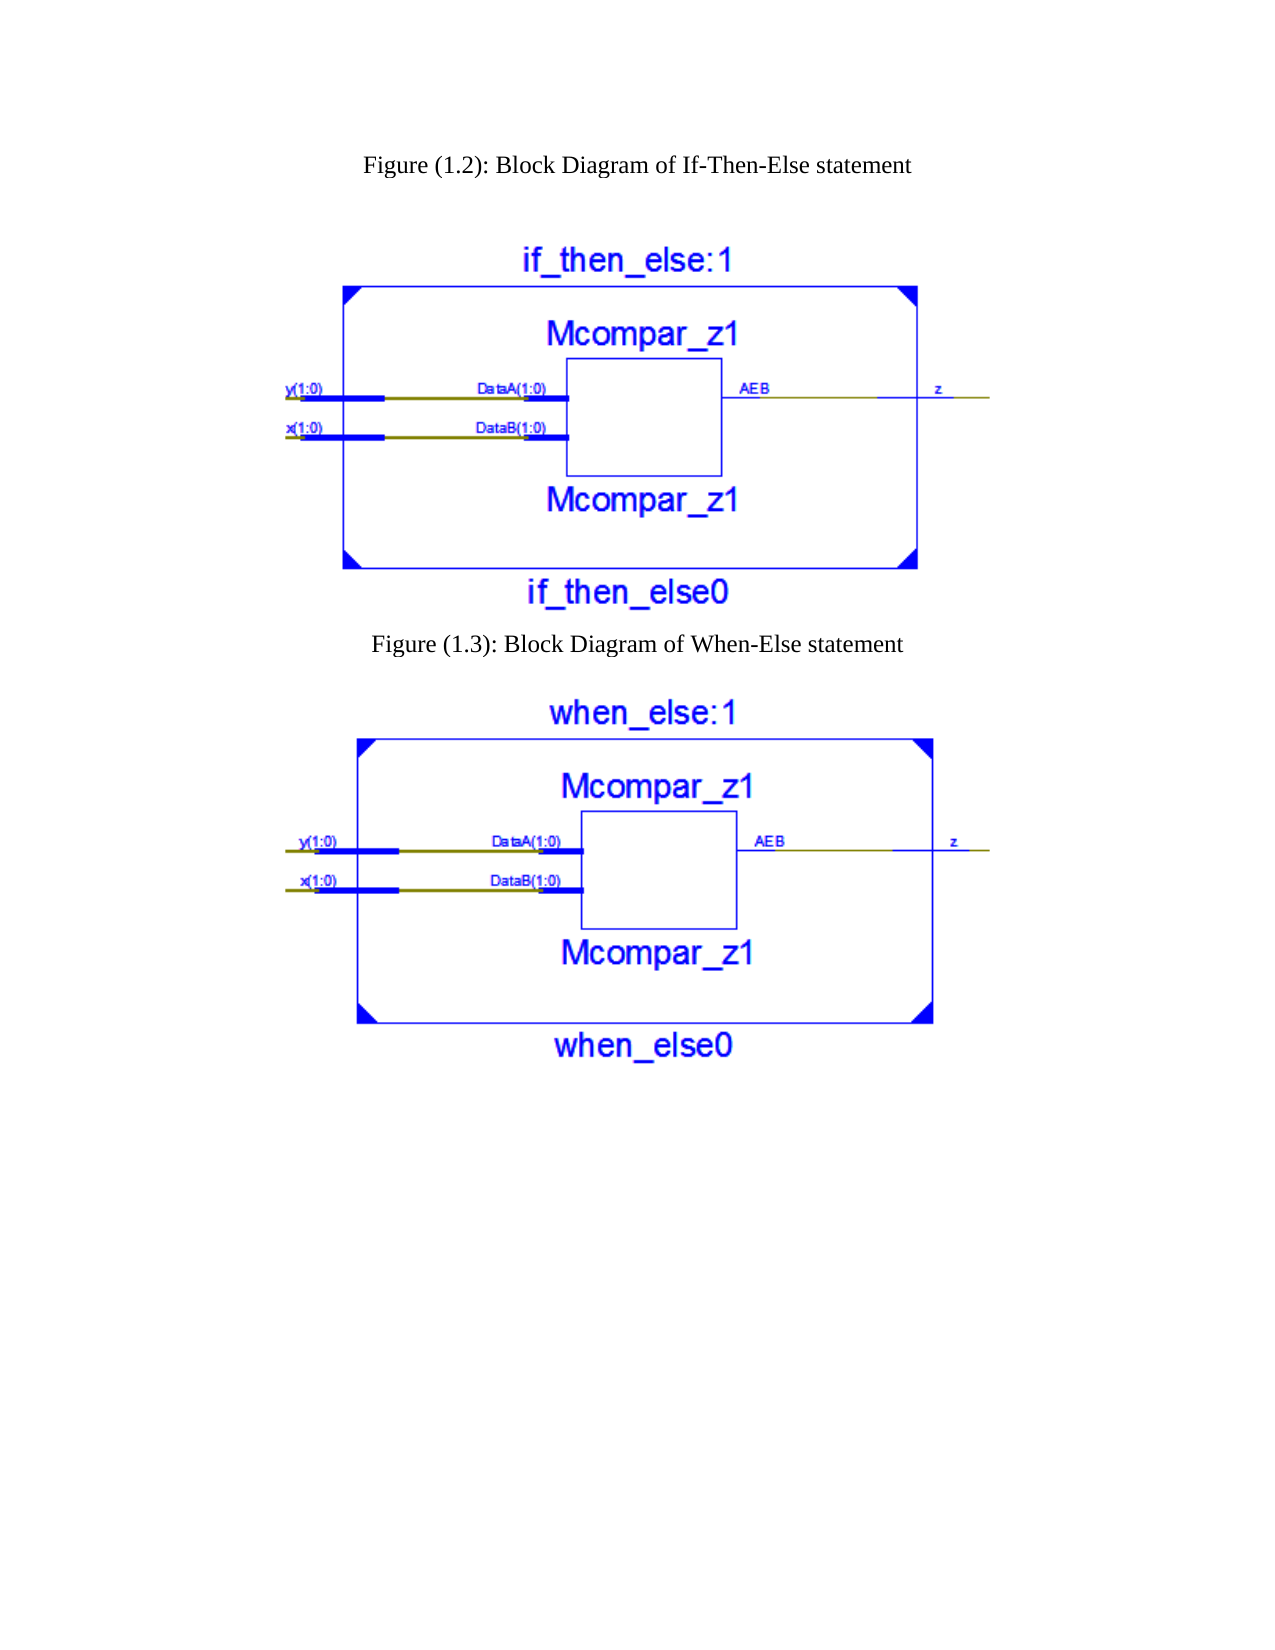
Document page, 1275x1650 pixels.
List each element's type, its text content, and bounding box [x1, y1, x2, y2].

text Figure (1.3): Block Diagram of When-Else statement [187, 629, 1087, 657]
picture [285, 178, 990, 629]
text Figure (1.2): Block Diagram of If-Then-Else statement [187, 150, 1087, 179]
picture [285, 657, 990, 1087]
